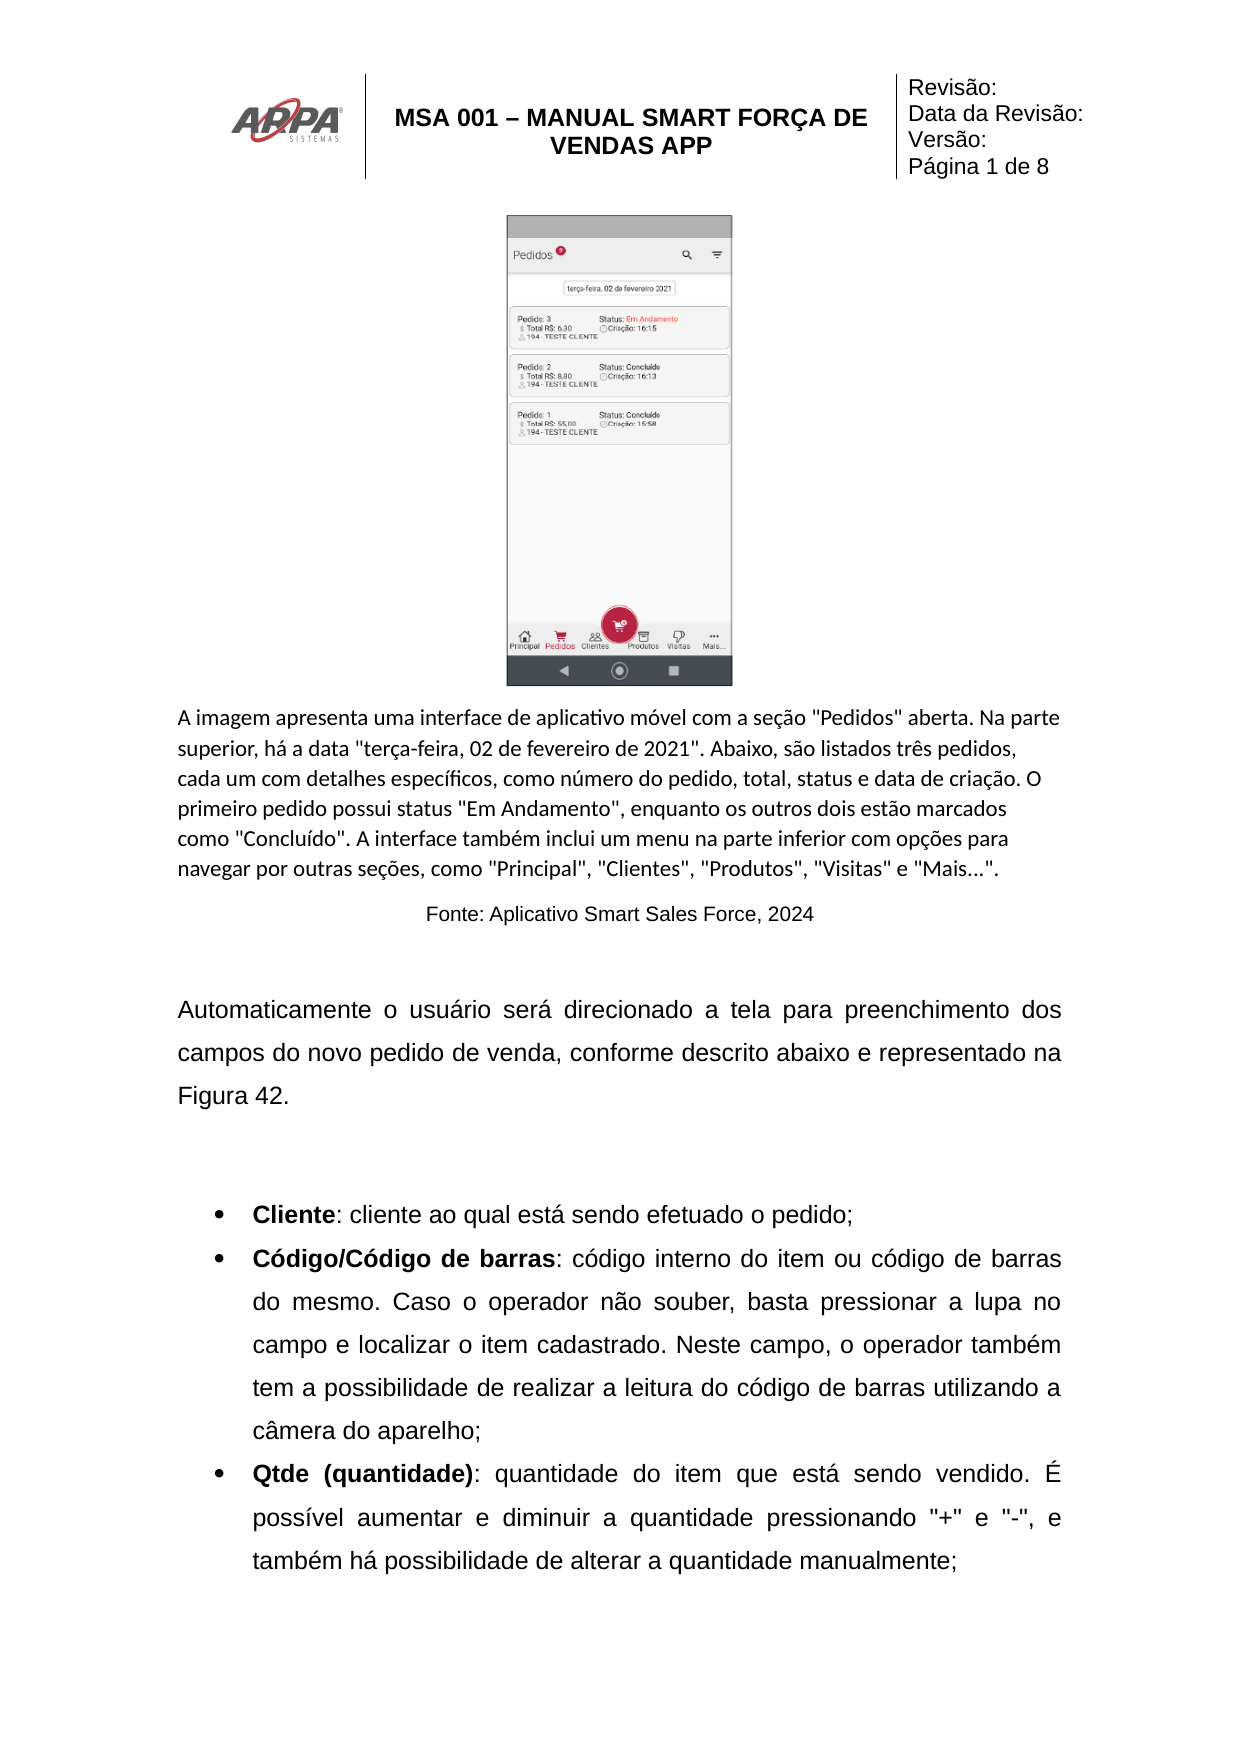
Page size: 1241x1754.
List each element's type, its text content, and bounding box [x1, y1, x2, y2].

list Código/Código de barras: código interno do item ou código de barras do mesmo. Caso o operador não souber, basta pressionar a lupa no campo e localizar o item cadastrado. Neste campo, o operador também tem a possibilidade de realizar a leitura do código de barras utilizando a câmera do aparelho; [215, 1244, 1063, 1445]
text Fonte: Aplicativo Smart Sales Force, 2024 [177, 901, 1063, 925]
text A imagem apresenta uma interface de aplicativo móvel com a seção "Pedidos" aberta. Na parte superior, há a data "terça-feira, 02 de fevereiro de 2021". Abaixo, são listados três pedidos, cada um com detalhes específicos, como número do pedido, total, status e data de criação. O primeiro pedido possui status "Em Andamento", enquanto os outros dois estão marcados como "Concluído". A interface também inclui um menu na parte inferior com opções para navegar por outras seções, como "Principal", "Clientes", "Produtos", "Visitas" e "Mais...". [177, 703, 1063, 882]
picture [231, 98, 343, 147]
list Qtde (quantidade): quantidade do item que está sendo vendido. É possível aumentar e diminuir a quantidade pressionando "+" e "-", e também há possibilidade de alterar a quantidade manualmente; [215, 1459, 1063, 1574]
picture [503, 207, 737, 687]
text Automaticamente o usuário será direcionado a tela para preenchimento dos campos do novo pedido de venda, conforme descrito abaixo e representado na Figura 42. [177, 994, 1063, 1109]
list Cliente: cliente ao qual está sendo efetuado o pedido; [215, 1200, 1063, 1229]
